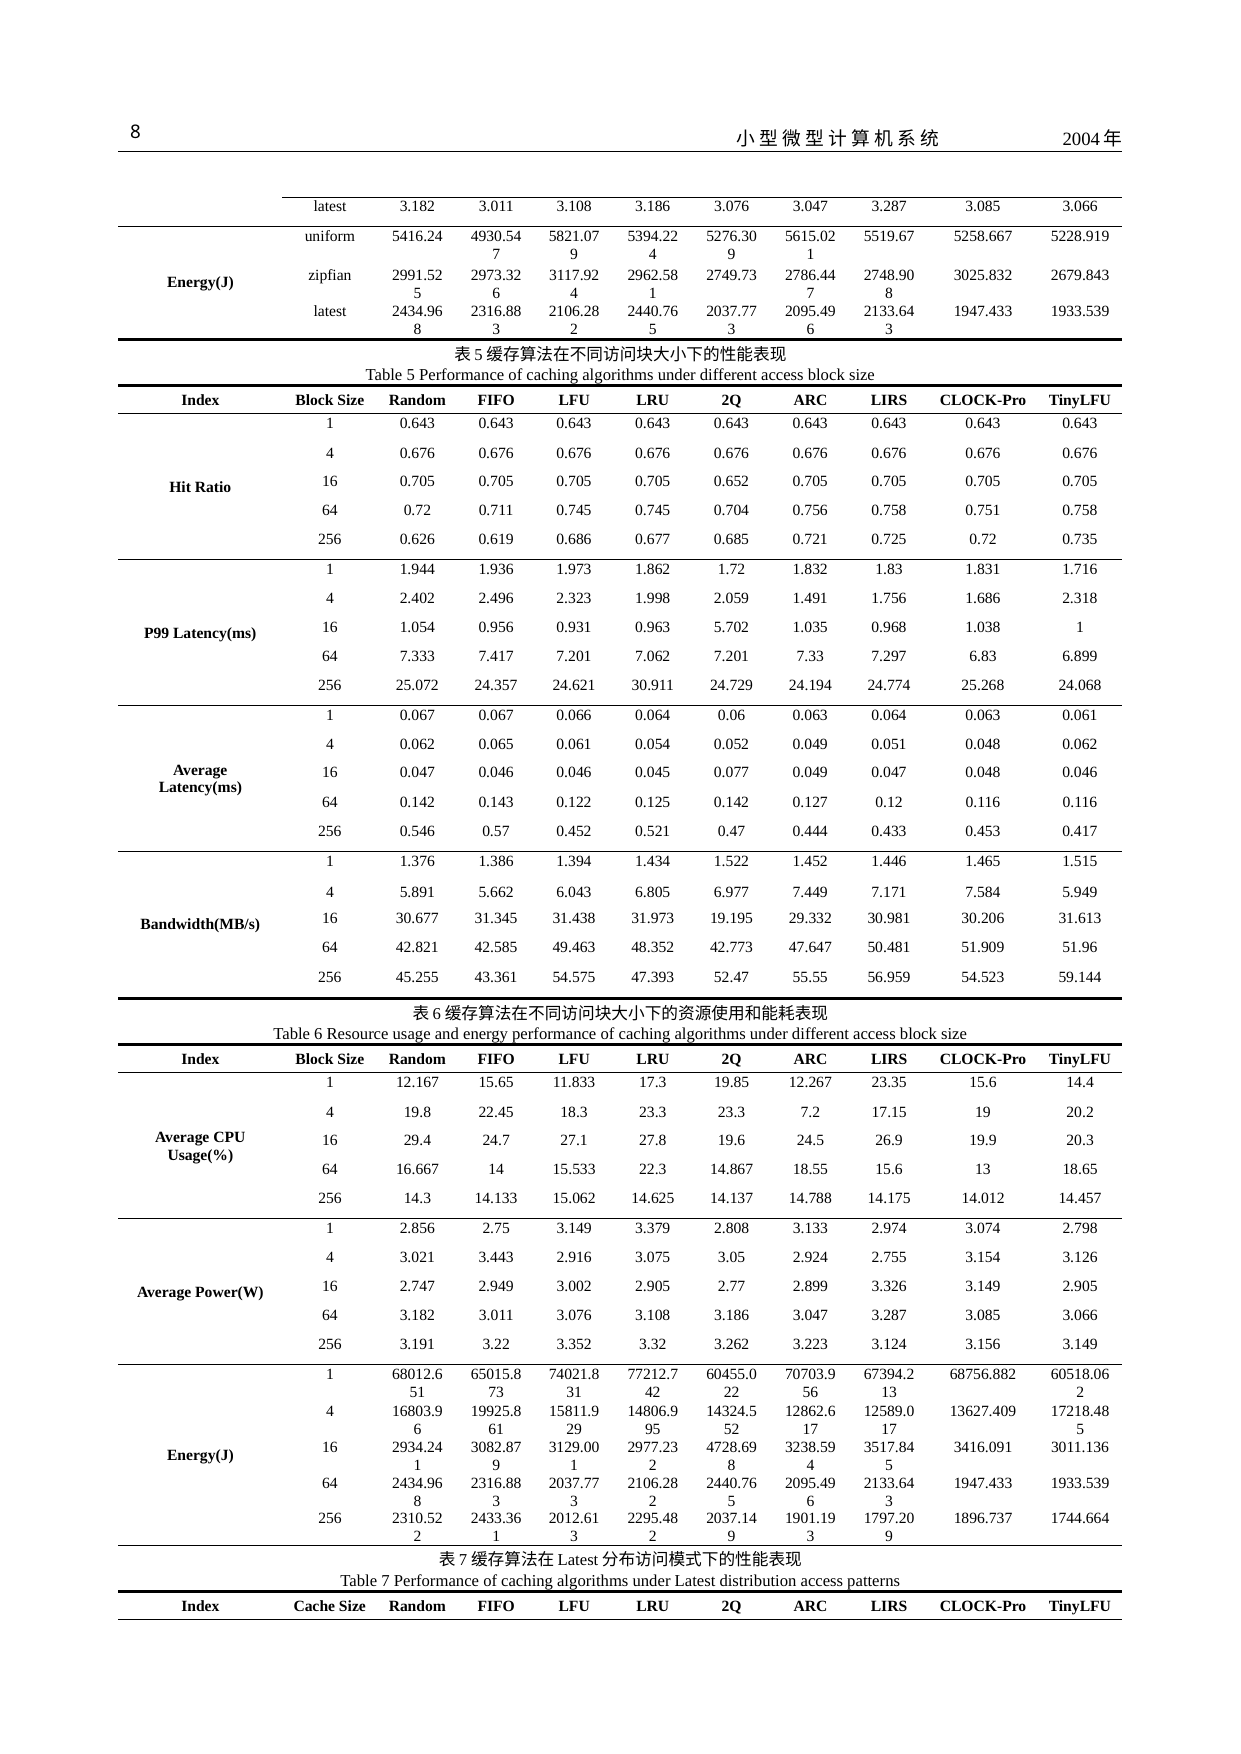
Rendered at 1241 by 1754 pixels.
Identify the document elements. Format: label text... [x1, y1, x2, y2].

table_header ARC [771, 1046, 849, 1072]
table_cell Average CPU Usage(%) [118, 1073, 282, 1218]
table_cell 2433.361 [457, 1509, 534, 1545]
table_cell 2133.643 [850, 302, 928, 338]
table_cell 25.268 [928, 676, 1037, 705]
table_cell 30.677 [377, 909, 457, 938]
table_cell 0.054 [613, 734, 692, 763]
table_cell 64 [282, 1306, 377, 1335]
table_header LRU [613, 1593, 692, 1619]
table_cell 2133.643 [850, 1474, 928, 1509]
table_cell 4 [282, 1401, 377, 1438]
table_cell 59.144 [1037, 968, 1122, 997]
table_cell 16 [282, 472, 377, 501]
table_cell 19925.861 [457, 1401, 534, 1438]
table_cell 0.643 [377, 414, 457, 442]
table_cell 0.077 [692, 763, 771, 792]
table_cell 1.386 [457, 852, 534, 880]
table_header ARC [771, 1593, 849, 1619]
table_cell 3129.001 [535, 1438, 613, 1473]
table_cell 0.116 [1037, 793, 1122, 822]
table_cell 0.676 [928, 443, 1037, 472]
table_cell 31.973 [613, 909, 692, 938]
table_cell 77212.742 [613, 1365, 692, 1401]
table_cell 3.149 [1038, 1335, 1122, 1364]
table_cell 0.705 [377, 472, 457, 501]
table_cell 2962.581 [613, 263, 692, 302]
table_cell 4 [282, 443, 377, 472]
table_cell 67394.213 [850, 1365, 928, 1401]
table_cell 256 [282, 1335, 377, 1364]
table_cell 3.352 [535, 1335, 613, 1364]
table_cell P99 Latency(ms) [118, 560, 282, 705]
table_cell 12862.617 [771, 1401, 849, 1438]
table_cell 13627.409 [928, 1401, 1037, 1438]
table_cell 5258.667 [928, 227, 1037, 263]
table_cell 0.705 [535, 472, 613, 501]
table_cell 60518.062 [1038, 1365, 1122, 1401]
table_cell 256 [282, 968, 377, 997]
table_cell 24.5 [771, 1131, 849, 1160]
table_cell 54.523 [928, 968, 1037, 997]
table_cell Average Latency(ms) [118, 706, 282, 851]
table_cell 43.361 [457, 968, 534, 997]
table_cell 2440.765 [613, 302, 692, 338]
text Table 7 Performance of caching algorithms under Latest distribution access patterns [118, 1570, 1122, 1589]
table_cell 1 [1037, 618, 1122, 647]
table_cell 0.142 [377, 793, 457, 822]
table_cell 24.729 [692, 676, 771, 705]
table_cell 256 [282, 676, 377, 705]
table_cell 3.047 [771, 1306, 849, 1335]
table_header FIFO [457, 387, 534, 413]
table_cell 0.676 [692, 443, 771, 472]
table_cell 0.619 [457, 530, 534, 559]
table_cell 5.662 [457, 880, 534, 909]
table_cell 4 [282, 734, 377, 763]
table_header Cache Size [282, 1593, 377, 1619]
table_cell 2.856 [377, 1219, 457, 1247]
table_cell 0.676 [850, 443, 928, 472]
table_header LFU [535, 387, 613, 413]
text Table 5 Performance of caching algorithms under different access block size [118, 365, 1122, 384]
table_cell 0.061 [1037, 706, 1122, 734]
table_cell 1.491 [771, 588, 849, 617]
table_cell 6.805 [613, 880, 692, 909]
table_cell 5.949 [1037, 880, 1122, 909]
table_cell 0.052 [692, 734, 771, 763]
table_cell 2679.843 [1038, 263, 1122, 302]
table_cell 23.35 [850, 1073, 928, 1101]
table_cell 256 [282, 822, 377, 851]
table_cell 14.012 [928, 1189, 1037, 1218]
table_cell 0.652 [692, 472, 771, 501]
table_header 2Q [692, 1046, 771, 1072]
table_cell 1947.433 [928, 1474, 1037, 1509]
table_cell 29.4 [377, 1131, 457, 1160]
table_cell 3.076 [535, 1306, 613, 1335]
table_cell 1.998 [613, 588, 692, 617]
table_cell 3.186 [613, 198, 692, 226]
table_header 2Q [692, 1593, 771, 1619]
table_cell 7.449 [771, 880, 849, 909]
table_cell 3011.136 [1038, 1438, 1122, 1473]
table_cell 3.149 [535, 1219, 613, 1247]
table_cell 3.066 [1038, 198, 1122, 226]
table_cell 26.9 [850, 1131, 928, 1160]
table_cell 0.064 [613, 706, 692, 734]
table_cell 2316.883 [457, 1474, 534, 1509]
table_cell 0.067 [377, 706, 457, 734]
table_cell 16.667 [377, 1160, 457, 1189]
table_header LRU [613, 1046, 692, 1072]
table_cell 7.201 [692, 647, 771, 676]
table_cell 5.891 [377, 880, 457, 909]
table_header TinyLFU [1037, 387, 1122, 413]
table_cell 3.191 [377, 1335, 457, 1364]
table_cell 0.049 [771, 763, 849, 792]
table_cell 1.83 [850, 560, 928, 588]
table_cell 42.821 [377, 938, 457, 967]
table_cell 51.96 [1037, 938, 1122, 967]
table_cell 2.974 [850, 1219, 928, 1247]
table_cell 2106.282 [613, 1474, 692, 1509]
table_cell 1.936 [457, 560, 534, 588]
table_cell 24.068 [1037, 676, 1122, 705]
table_cell 29.332 [771, 909, 849, 938]
table_cell 16 [282, 909, 377, 938]
table_cell 1 [282, 560, 377, 588]
table_cell 2.755 [850, 1247, 928, 1276]
table_cell 14.133 [457, 1189, 534, 1218]
table_header FIFO [457, 1046, 534, 1072]
table_cell 0.704 [692, 501, 771, 530]
table_cell 14.175 [850, 1189, 928, 1218]
table_cell 0.643 [535, 414, 613, 442]
table_cell 1901.193 [771, 1509, 849, 1545]
table_cell 2.318 [1037, 588, 1122, 617]
table_cell 2749.73 [692, 263, 771, 302]
table_cell 0.063 [928, 706, 1037, 734]
table_header LIRS [850, 1593, 928, 1619]
table_cell 14.3 [377, 1189, 457, 1218]
table_cell 1.394 [535, 852, 613, 880]
table_cell 16 [282, 1438, 377, 1473]
text 表6 缓存算法在不同访问块大小下的资源使用和能耗表现 [118, 1000, 1122, 1024]
table_cell 45.255 [377, 968, 457, 997]
table_cell 2977.232 [613, 1438, 692, 1473]
table_cell 0.047 [377, 763, 457, 792]
table_cell 12.167 [377, 1073, 457, 1101]
table_cell 0.705 [928, 472, 1037, 501]
table_cell 17218.485 [1038, 1401, 1122, 1438]
table_cell 14.788 [771, 1189, 849, 1218]
table_cell 0.065 [457, 734, 534, 763]
table_cell 1.465 [928, 852, 1037, 880]
table_cell 5.702 [692, 618, 771, 647]
table_cell latest [282, 198, 377, 226]
table_cell 15811.929 [535, 1401, 613, 1438]
table_cell 14.867 [692, 1160, 771, 1189]
text 表5 缓存算法在不同访问块大小下的性能表现 [118, 341, 1122, 365]
text Table 6 Resource usage and energy performance of caching algorithms under different access block size [118, 1024, 1122, 1043]
table_cell uniform [282, 227, 377, 263]
table_cell 3.011 [457, 198, 534, 226]
table_cell 47.393 [613, 968, 692, 997]
table_cell 5615.021 [771, 227, 849, 263]
table_cell 4 [282, 588, 377, 617]
table_cell 0.643 [928, 414, 1037, 442]
table_cell 1.452 [771, 852, 849, 880]
table_cell 14 [457, 1160, 534, 1189]
table_header TinyLFU [1038, 1046, 1122, 1072]
table_cell 1896.737 [928, 1509, 1037, 1545]
table_cell 7.062 [613, 647, 692, 676]
table_cell 55.55 [771, 968, 849, 997]
table_cell 23.3 [692, 1101, 771, 1131]
table_cell 15.6 [928, 1073, 1037, 1101]
table_cell 7.417 [457, 647, 534, 676]
table_cell 47.647 [771, 938, 849, 967]
table_cell 1.72 [692, 560, 771, 588]
table_cell 0.758 [850, 501, 928, 530]
table_cell 0.685 [692, 530, 771, 559]
table_header LFU [535, 1046, 613, 1072]
table_cell 15.65 [457, 1073, 534, 1101]
table_cell 7.33 [771, 647, 849, 676]
table_cell 5416.24 [377, 227, 457, 263]
table_cell 2.798 [1038, 1219, 1122, 1247]
table_cell 1.944 [377, 560, 457, 588]
table_cell Bandwidth(MB/s) [118, 852, 282, 997]
table_cell 74021.831 [535, 1365, 613, 1401]
table_cell Average Power(W) [118, 1219, 282, 1364]
table_cell 0.643 [457, 414, 534, 442]
table_cell 1.756 [850, 588, 928, 617]
table_cell 0.745 [535, 501, 613, 530]
table_cell 19.9 [928, 1131, 1037, 1160]
table_cell 0.626 [377, 530, 457, 559]
table_cell 1.973 [535, 560, 613, 588]
table_cell 0.643 [1037, 414, 1122, 442]
table_cell 64 [282, 938, 377, 967]
table_cell 0.064 [850, 706, 928, 734]
text 表7 缓存算法在Latest分布访问模式下的性能表现 [118, 1546, 1122, 1570]
table_header CLOCK-Pro [928, 387, 1037, 413]
table_cell 14.625 [613, 1189, 692, 1218]
table_cell 1.862 [613, 560, 692, 588]
table_header ARC [771, 387, 849, 413]
table_header Index [118, 387, 282, 413]
table_cell 0.725 [850, 530, 928, 559]
table_cell 0.686 [535, 530, 613, 559]
table_cell 19.8 [377, 1101, 457, 1131]
table_cell 6.977 [692, 880, 771, 909]
table_cell 2095.496 [771, 1474, 849, 1509]
table_header CLOCK-Pro [928, 1046, 1037, 1072]
table_cell 2973.326 [457, 263, 534, 302]
table_cell 0.676 [1037, 443, 1122, 472]
table_cell 31.438 [535, 909, 613, 938]
table_cell 16 [282, 763, 377, 792]
table_cell 24.357 [457, 676, 534, 705]
table_cell 3082.879 [457, 1438, 534, 1473]
table_cell 16 [282, 1131, 377, 1160]
table_cell 0.643 [692, 414, 771, 442]
table_cell 0.521 [613, 822, 692, 851]
table_cell zipfian [282, 263, 377, 302]
table_header FIFO [457, 1593, 534, 1619]
table_cell 4 [282, 1247, 377, 1276]
table_cell 2.905 [1038, 1276, 1122, 1306]
table_cell 2440.765 [692, 1474, 771, 1509]
table_cell 0.063 [771, 706, 849, 734]
table_cell 13 [928, 1160, 1037, 1189]
table_cell 0.062 [1037, 734, 1122, 763]
table_cell 0.643 [850, 414, 928, 442]
table_cell 1.832 [771, 560, 849, 588]
table_cell 0.57 [457, 822, 534, 851]
table_cell 3.108 [535, 198, 613, 226]
table_cell 31.613 [1037, 909, 1122, 938]
table_header LIRS [850, 1046, 928, 1072]
table_cell 19.195 [692, 909, 771, 938]
table_cell 19.85 [692, 1073, 771, 1101]
table_header LIRS [850, 387, 928, 413]
table_cell 3238.594 [771, 1438, 849, 1473]
table_cell 49.463 [535, 938, 613, 967]
table_cell 3.287 [850, 198, 928, 226]
table_header Random [377, 387, 457, 413]
table_cell 7.201 [535, 647, 613, 676]
table_cell 24.194 [771, 676, 849, 705]
table_cell 2.323 [535, 588, 613, 617]
table_cell 0.47 [692, 822, 771, 851]
table_cell 0.931 [535, 618, 613, 647]
table_cell 3.108 [613, 1306, 692, 1335]
table_cell 0.417 [1037, 822, 1122, 851]
table_cell 0.066 [535, 706, 613, 734]
table_cell 16 [282, 618, 377, 647]
table_cell 1.376 [377, 852, 457, 880]
table_cell 0.721 [771, 530, 849, 559]
table_cell 0.143 [457, 793, 534, 822]
table_cell 3.076 [692, 198, 771, 226]
table_cell 0.705 [850, 472, 928, 501]
table_cell 0.127 [771, 793, 849, 822]
table_cell 0.546 [377, 822, 457, 851]
table_cell 64 [282, 793, 377, 822]
table_cell 5821.079 [535, 227, 613, 263]
table_cell 1 [282, 1365, 377, 1401]
table_cell 54.575 [535, 968, 613, 997]
table_cell 0.705 [457, 472, 534, 501]
table_cell 3.287 [850, 1306, 928, 1335]
table_cell 0.676 [613, 443, 692, 472]
table_cell 2.496 [457, 588, 534, 617]
table_cell 19.6 [692, 1131, 771, 1160]
table_cell 1933.539 [1038, 1474, 1122, 1509]
table_cell 3.085 [928, 1306, 1037, 1335]
table_cell 0.116 [928, 793, 1037, 822]
table_cell 3.182 [377, 198, 457, 226]
table_cell 25.072 [377, 676, 457, 705]
table_cell 68012.651 [377, 1365, 457, 1401]
table_cell 6.83 [928, 647, 1037, 676]
table_cell 0.049 [771, 734, 849, 763]
table_cell 3.262 [692, 1335, 771, 1364]
table_header LRU [613, 387, 692, 413]
table_cell 6.899 [1037, 647, 1122, 676]
table_cell 27.1 [535, 1131, 613, 1160]
table_cell 48.352 [613, 938, 692, 967]
table_cell 0.676 [377, 443, 457, 472]
table_cell 18.65 [1038, 1160, 1122, 1189]
table_cell 1933.539 [1038, 302, 1122, 338]
table_cell 3.22 [457, 1335, 534, 1364]
table_cell 7.2 [771, 1101, 849, 1131]
table_header Random [377, 1046, 457, 1072]
table_cell 2037.773 [692, 302, 771, 338]
table_cell 2.899 [771, 1276, 849, 1306]
table_cell 2.924 [771, 1247, 849, 1276]
table_cell 3.154 [928, 1247, 1037, 1276]
table_cell 2991.525 [377, 263, 457, 302]
table_header 2Q [692, 387, 771, 413]
table_cell 2748.908 [850, 263, 928, 302]
table_cell 5276.309 [692, 227, 771, 263]
table_cell 2037.773 [535, 1474, 613, 1509]
table_cell 70703.956 [771, 1365, 849, 1401]
table_cell 2.75 [457, 1219, 534, 1247]
table_cell 0.125 [613, 793, 692, 822]
table_cell 0.048 [928, 734, 1037, 763]
table_cell 1.446 [850, 852, 928, 880]
table_cell 42.773 [692, 938, 771, 967]
table_cell 0.444 [771, 822, 849, 851]
table_cell 0.705 [771, 472, 849, 501]
table_cell 3.379 [613, 1219, 692, 1247]
table_cell Energy(J) [118, 1365, 282, 1545]
table_cell 4930.547 [457, 227, 534, 263]
table_cell 1.054 [377, 618, 457, 647]
table_cell 50.481 [850, 938, 928, 967]
table_cell 0.676 [457, 443, 534, 472]
table_cell 4 [282, 880, 377, 909]
table_cell 3.074 [928, 1219, 1037, 1247]
table_cell 2.916 [535, 1247, 613, 1276]
table_cell 56.959 [850, 968, 928, 997]
table_cell Energy(J) [118, 227, 282, 338]
table_header LFU [535, 1593, 613, 1619]
table_cell 2295.482 [613, 1509, 692, 1545]
table_cell 0.046 [535, 763, 613, 792]
table_cell 2.949 [457, 1276, 534, 1306]
table_cell Hit Ratio [118, 414, 282, 559]
table_cell 2310.522 [377, 1509, 457, 1545]
table_cell 16803.96 [377, 1401, 457, 1438]
table_cell 0.705 [1037, 472, 1122, 501]
table_cell 1 [282, 706, 377, 734]
table_cell 0.745 [613, 501, 692, 530]
table_cell 3.05 [692, 1247, 771, 1276]
table_cell 1947.433 [928, 302, 1037, 338]
table_cell 1.686 [928, 588, 1037, 617]
table_cell 1.038 [928, 618, 1037, 647]
table_cell 3.149 [928, 1276, 1037, 1306]
table_cell 0.453 [928, 822, 1037, 851]
table_cell 14.4 [1038, 1073, 1122, 1101]
table_cell 1 [282, 852, 377, 880]
table_cell 15.062 [535, 1189, 613, 1218]
table_cell 2934.241 [377, 1438, 457, 1473]
table_cell 0.067 [457, 706, 534, 734]
table_cell 0.643 [771, 414, 849, 442]
table_cell 3.124 [850, 1335, 928, 1364]
table_cell 5519.67 [850, 227, 928, 263]
table_cell 12.267 [771, 1073, 849, 1101]
table_cell 0.758 [1037, 501, 1122, 530]
table_cell 3.066 [1038, 1306, 1122, 1335]
table_cell 7.333 [377, 647, 457, 676]
table_header Random [377, 1593, 457, 1619]
table_cell 1797.209 [850, 1509, 928, 1545]
table_cell 2434.968 [377, 302, 457, 338]
table_cell 1.515 [1037, 852, 1122, 880]
table_cell 3.047 [771, 198, 849, 226]
table_cell 42.585 [457, 938, 534, 967]
table_cell 0.676 [771, 443, 849, 472]
table_cell 2434.968 [377, 1474, 457, 1509]
table_cell 256 [282, 530, 377, 559]
table_cell 24.621 [535, 676, 613, 705]
table_cell 3.021 [377, 1247, 457, 1276]
table_cell 30.911 [613, 676, 692, 705]
table_cell 7.171 [850, 880, 928, 909]
table_cell 2.747 [377, 1276, 457, 1306]
table_cell 0.956 [457, 618, 534, 647]
table_cell 0.062 [377, 734, 457, 763]
table_cell 0.968 [850, 618, 928, 647]
table_cell 2.77 [692, 1276, 771, 1306]
table_cell 0.045 [613, 763, 692, 792]
table_cell 3.002 [535, 1276, 613, 1306]
table_cell 6.043 [535, 880, 613, 909]
table_cell 14806.995 [613, 1401, 692, 1438]
table_cell 5228.919 [1038, 227, 1122, 263]
table_cell 1.716 [1037, 560, 1122, 588]
table_cell 14.137 [692, 1189, 771, 1218]
table_cell 60455.022 [692, 1365, 771, 1401]
table_cell 31.345 [457, 909, 534, 938]
table_cell 64 [282, 1160, 377, 1189]
table_cell 16 [282, 1276, 377, 1306]
table_cell 18.55 [771, 1160, 849, 1189]
table_cell 2316.883 [457, 302, 534, 338]
table_cell 2.808 [692, 1219, 771, 1247]
table_cell 0.735 [1037, 530, 1122, 559]
table_cell 23.3 [613, 1101, 692, 1131]
table_cell 3117.924 [535, 263, 613, 302]
table_cell 1 [282, 1219, 377, 1247]
table_cell 3.126 [1038, 1247, 1122, 1276]
table_cell 27.8 [613, 1131, 692, 1160]
table_cell 1.831 [928, 560, 1037, 588]
table_cell 0.12 [850, 793, 928, 822]
table_cell 256 [282, 1509, 377, 1545]
table_cell 22.45 [457, 1101, 534, 1131]
table_cell 7.584 [928, 880, 1037, 909]
table_cell 3416.091 [928, 1438, 1037, 1473]
table_cell 3.182 [377, 1306, 457, 1335]
table_cell 3.133 [771, 1219, 849, 1247]
table_cell 20.3 [1038, 1131, 1122, 1160]
table_cell 2037.149 [692, 1509, 771, 1545]
table_cell 64 [282, 501, 377, 530]
table_cell 0.433 [850, 822, 928, 851]
table_cell 17.3 [613, 1073, 692, 1101]
table_cell 3.32 [613, 1335, 692, 1364]
table_cell 22.3 [613, 1160, 692, 1189]
table_cell 0.963 [613, 618, 692, 647]
table_cell 2106.282 [535, 302, 613, 338]
table_cell 7.297 [850, 647, 928, 676]
table_cell 256 [282, 1189, 377, 1218]
table_cell 0.705 [613, 472, 692, 501]
table_cell 0.046 [457, 763, 534, 792]
table_cell 1 [282, 414, 377, 442]
table_cell 2.402 [377, 588, 457, 617]
table_cell 5394.224 [613, 227, 692, 263]
table_header TinyLFU [1037, 1593, 1122, 1619]
table_cell 68756.882 [928, 1365, 1037, 1401]
table_cell 64 [282, 1474, 377, 1509]
table_cell 2.905 [613, 1276, 692, 1306]
table_cell 19 [928, 1101, 1037, 1131]
table_cell 2.059 [692, 588, 771, 617]
table_cell 0.452 [535, 822, 613, 851]
table_cell 20.2 [1038, 1101, 1122, 1131]
table_cell 12589.017 [850, 1401, 928, 1438]
table_cell 11.833 [535, 1073, 613, 1101]
table_cell 1744.664 [1038, 1509, 1122, 1545]
table_cell 0.676 [535, 443, 613, 472]
table_cell 0.751 [928, 501, 1037, 530]
table_cell 3.011 [457, 1306, 534, 1335]
table_cell 1.522 [692, 852, 771, 880]
table_cell 3.156 [928, 1335, 1037, 1364]
table_cell 0.643 [613, 414, 692, 442]
table_cell 3517.845 [850, 1438, 928, 1473]
table_cell 51.909 [928, 938, 1037, 967]
table_cell 3.326 [850, 1276, 928, 1306]
table_cell 64 [282, 647, 377, 676]
table_cell 0.711 [457, 501, 534, 530]
table_header Block Size [282, 387, 377, 413]
table_cell 1.434 [613, 852, 692, 880]
table_header Block Size [282, 1046, 377, 1072]
table_cell 0.048 [928, 763, 1037, 792]
table_cell 4728.698 [692, 1438, 771, 1473]
table_cell 2786.447 [771, 263, 849, 302]
table_cell 3.186 [692, 1306, 771, 1335]
table_cell 4 [282, 1101, 377, 1131]
table_cell 0.142 [692, 793, 771, 822]
table_cell 14324.552 [692, 1401, 771, 1438]
table_cell 0.06 [692, 706, 771, 734]
table_cell 52.47 [692, 968, 771, 997]
table_cell 0.72 [377, 501, 457, 530]
table_cell 24.774 [850, 676, 928, 705]
table_cell latest [282, 302, 377, 338]
table_header Index [118, 1046, 282, 1072]
table_cell 1.035 [771, 618, 849, 647]
table_header CLOCK-Pro [928, 1593, 1037, 1619]
table_cell 15.533 [535, 1160, 613, 1189]
table_header Index [118, 1593, 282, 1619]
table_cell 0.122 [535, 793, 613, 822]
table_cell 0.047 [850, 763, 928, 792]
table_cell 0.756 [771, 501, 849, 530]
table_cell 0.046 [1037, 763, 1122, 792]
table_cell 0.061 [535, 734, 613, 763]
table_cell 2012.613 [535, 1509, 613, 1545]
table_cell 14.457 [1038, 1189, 1122, 1218]
table_cell 3.075 [613, 1247, 692, 1276]
table_cell 30.981 [850, 909, 928, 938]
table_cell 2095.496 [771, 302, 849, 338]
table_cell 15.6 [850, 1160, 928, 1189]
table_cell 30.206 [928, 909, 1037, 938]
table_cell 3.085 [928, 198, 1037, 226]
table_cell 0.72 [928, 530, 1037, 559]
table_cell 3.223 [771, 1335, 849, 1364]
table_cell 0.677 [613, 530, 692, 559]
table_cell 65015.873 [457, 1365, 534, 1401]
table_cell 1 [282, 1073, 377, 1101]
table_cell 0.051 [850, 734, 928, 763]
table_cell 3.443 [457, 1247, 534, 1276]
table_cell 18.3 [535, 1101, 613, 1131]
table_cell 17.15 [850, 1101, 928, 1131]
table_cell 24.7 [457, 1131, 534, 1160]
table_cell 3025.832 [928, 263, 1037, 302]
